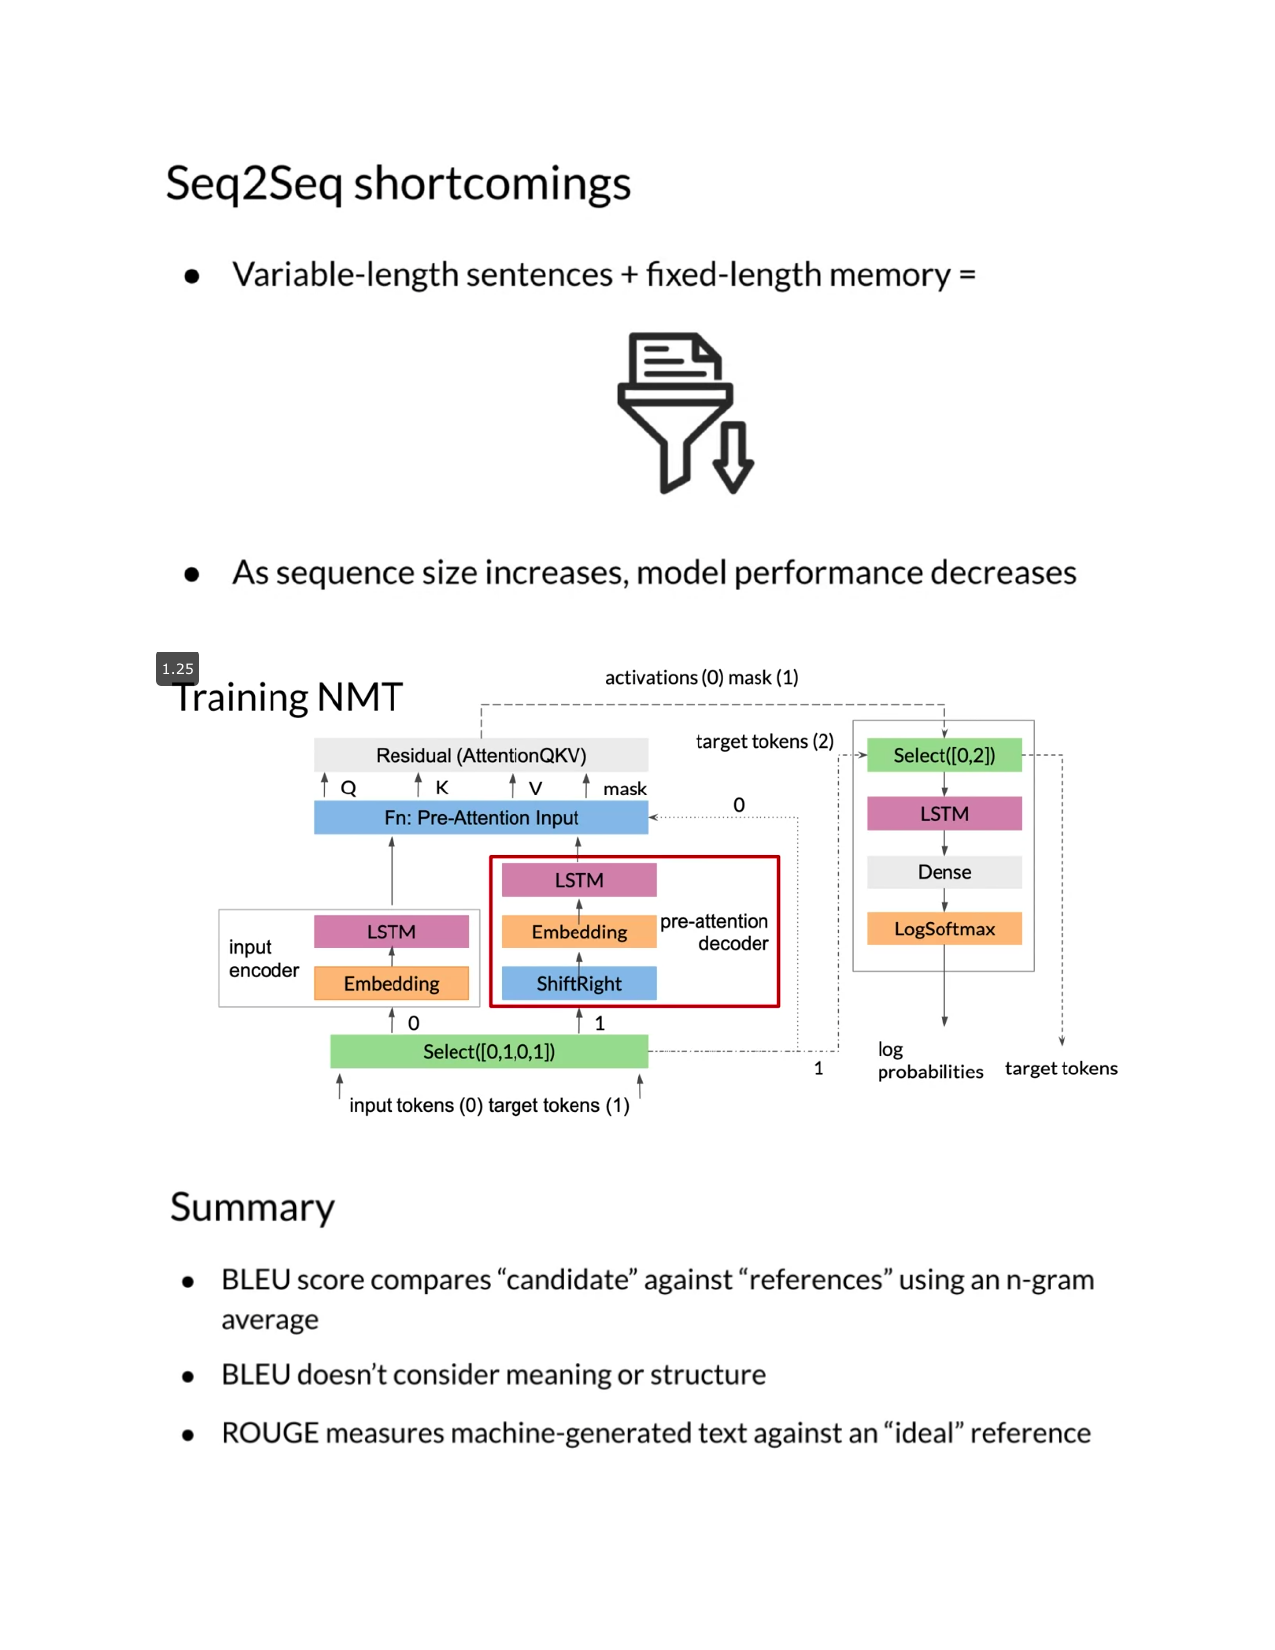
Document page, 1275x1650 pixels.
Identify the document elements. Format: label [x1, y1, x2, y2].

picture [150, 1176, 1125, 1462]
picture [150, 150, 1125, 619]
picture [150, 652, 1125, 1143]
